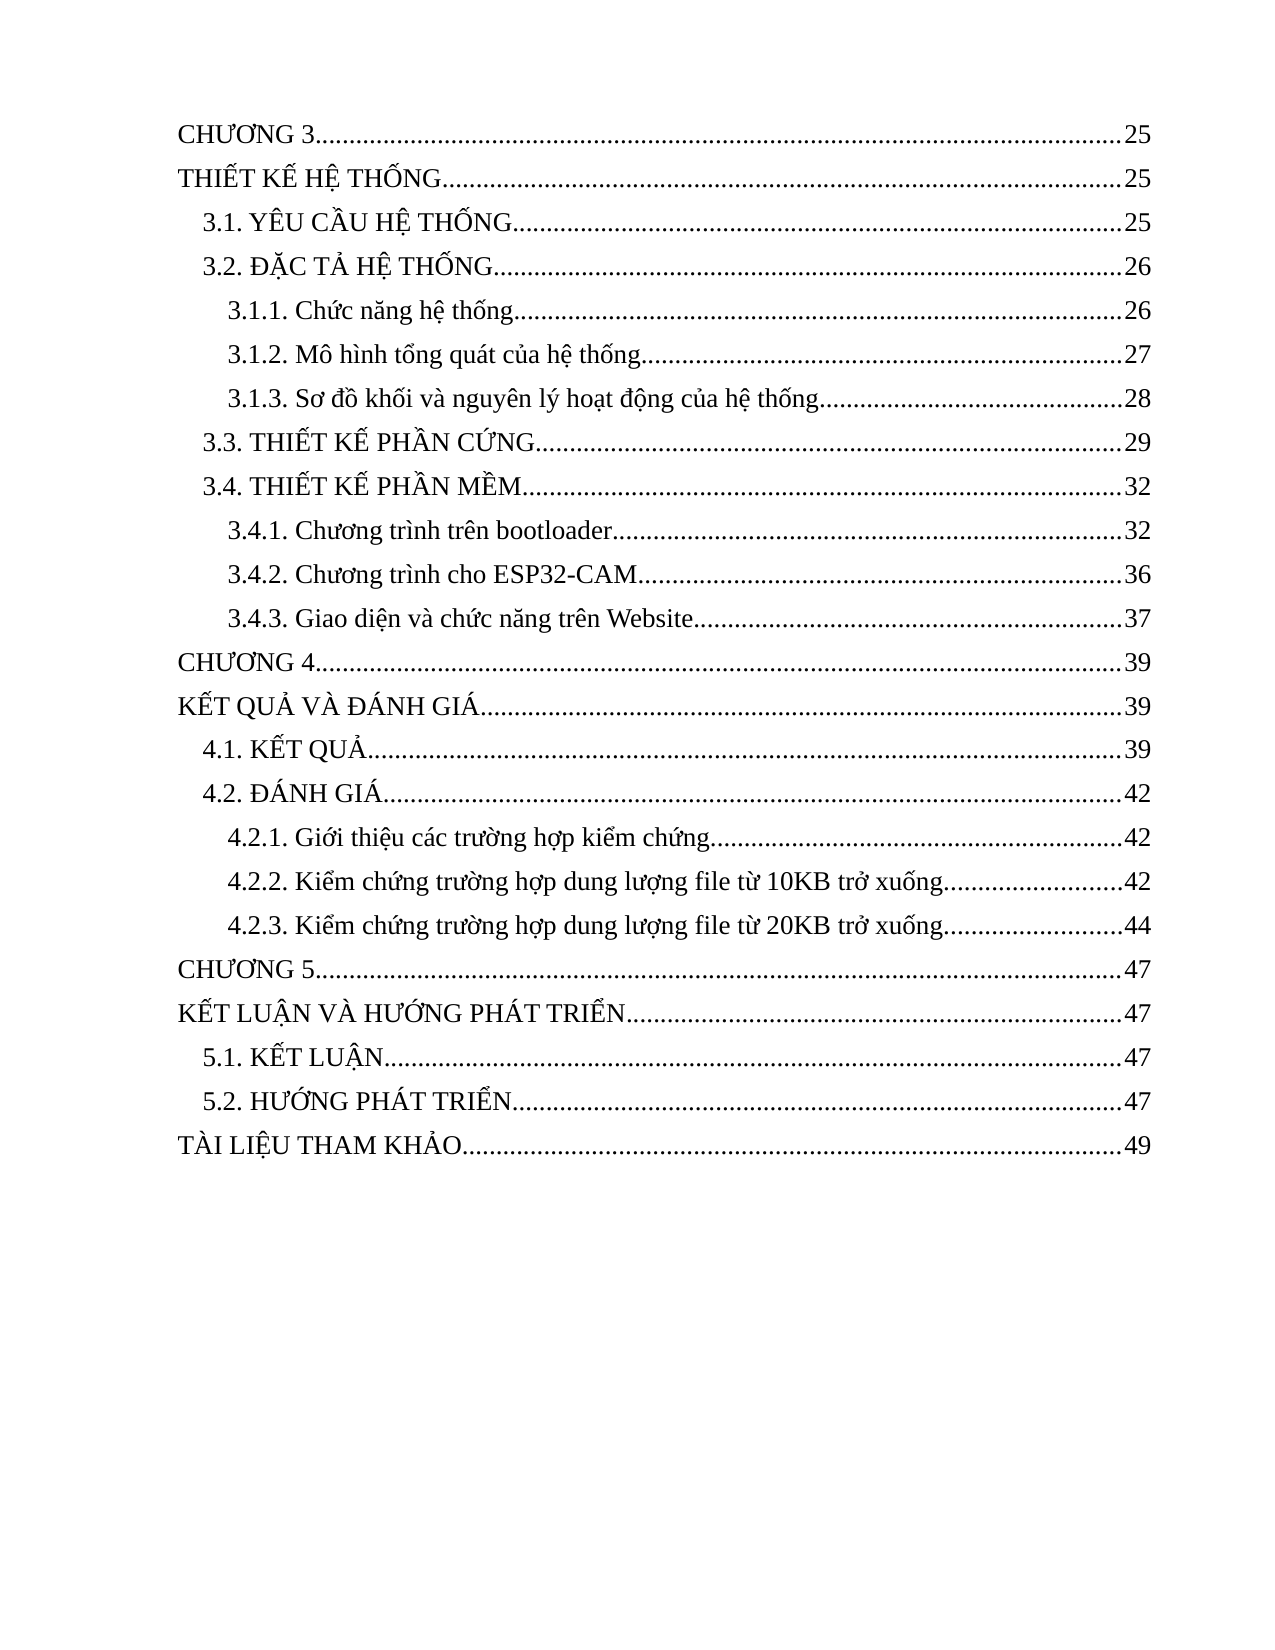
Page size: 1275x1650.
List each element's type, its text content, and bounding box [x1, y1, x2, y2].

text TÀI LIỆU THAM KHẢO 49 [177, 1129, 1157, 1160]
text 3.2. ĐẶC TẢ HỆ THỐNG 26 [202, 250, 1157, 281]
text 5.1. KẾT LUẬN 47 [202, 1041, 1157, 1072]
text 4.2.2. Kiểm chứng trường hợp dung lượng file từ 10KB trở xuống. 42 [227, 865, 1157, 897]
text 4.2.3. Kiểm chứng trường hợp dung lượng file từ 20KB trở xuống. 44 [227, 909, 1157, 941]
text 3.1.1. Chức năng hệ thống 26 [227, 294, 1157, 325]
text 4.1. KẾT QUẢ 39 [202, 733, 1157, 765]
text 4.2.1. Giới thiệu các trường hợp kiểm chứng. 42 [227, 821, 1157, 853]
text 4.2. ĐÁNH GIÁ 42 [202, 777, 1157, 809]
text CHƯƠNG 3 25 [177, 118, 1157, 149]
text 3.4.1. Chương trình trên bootloader 32 [227, 514, 1157, 545]
text 3.1.3. Sơ đồ khối và nguyên lý hoạt động của hệ thống 28 [227, 382, 1157, 413]
text 3.1. YÊU CẦU HỆ THỐNG 25 [202, 206, 1157, 237]
text 3.4.2. Chương trình cho ESP32-CAM 36 [227, 558, 1157, 589]
text KẾT LUẬN VÀ HƯỚNG PHÁT TRIỂN 47 [177, 997, 1157, 1028]
text 3.1.2. Mô hình tổng quát của hệ thống 27 [227, 338, 1157, 369]
text CHƯƠNG 5 47 [177, 953, 1157, 984]
text 3.4. THIẾT KẾ PHẦN MỀM 32 [202, 470, 1157, 501]
text CHƯƠNG 4 39 [177, 646, 1157, 677]
text 5.2. HƯỚNG PHÁT TRIỂN 47 [202, 1085, 1157, 1116]
text 3.4.3. Giao diện và chức năng trên Website 37 [227, 602, 1157, 633]
text KẾT QUẢ VÀ ĐÁNH GIÁ 39 [177, 689, 1157, 721]
text 3.3. THIẾT KẾ PHẦN CỨNG 29 [202, 426, 1157, 457]
text THIẾT KẾ HỆ THỐNG 25 [177, 162, 1157, 193]
